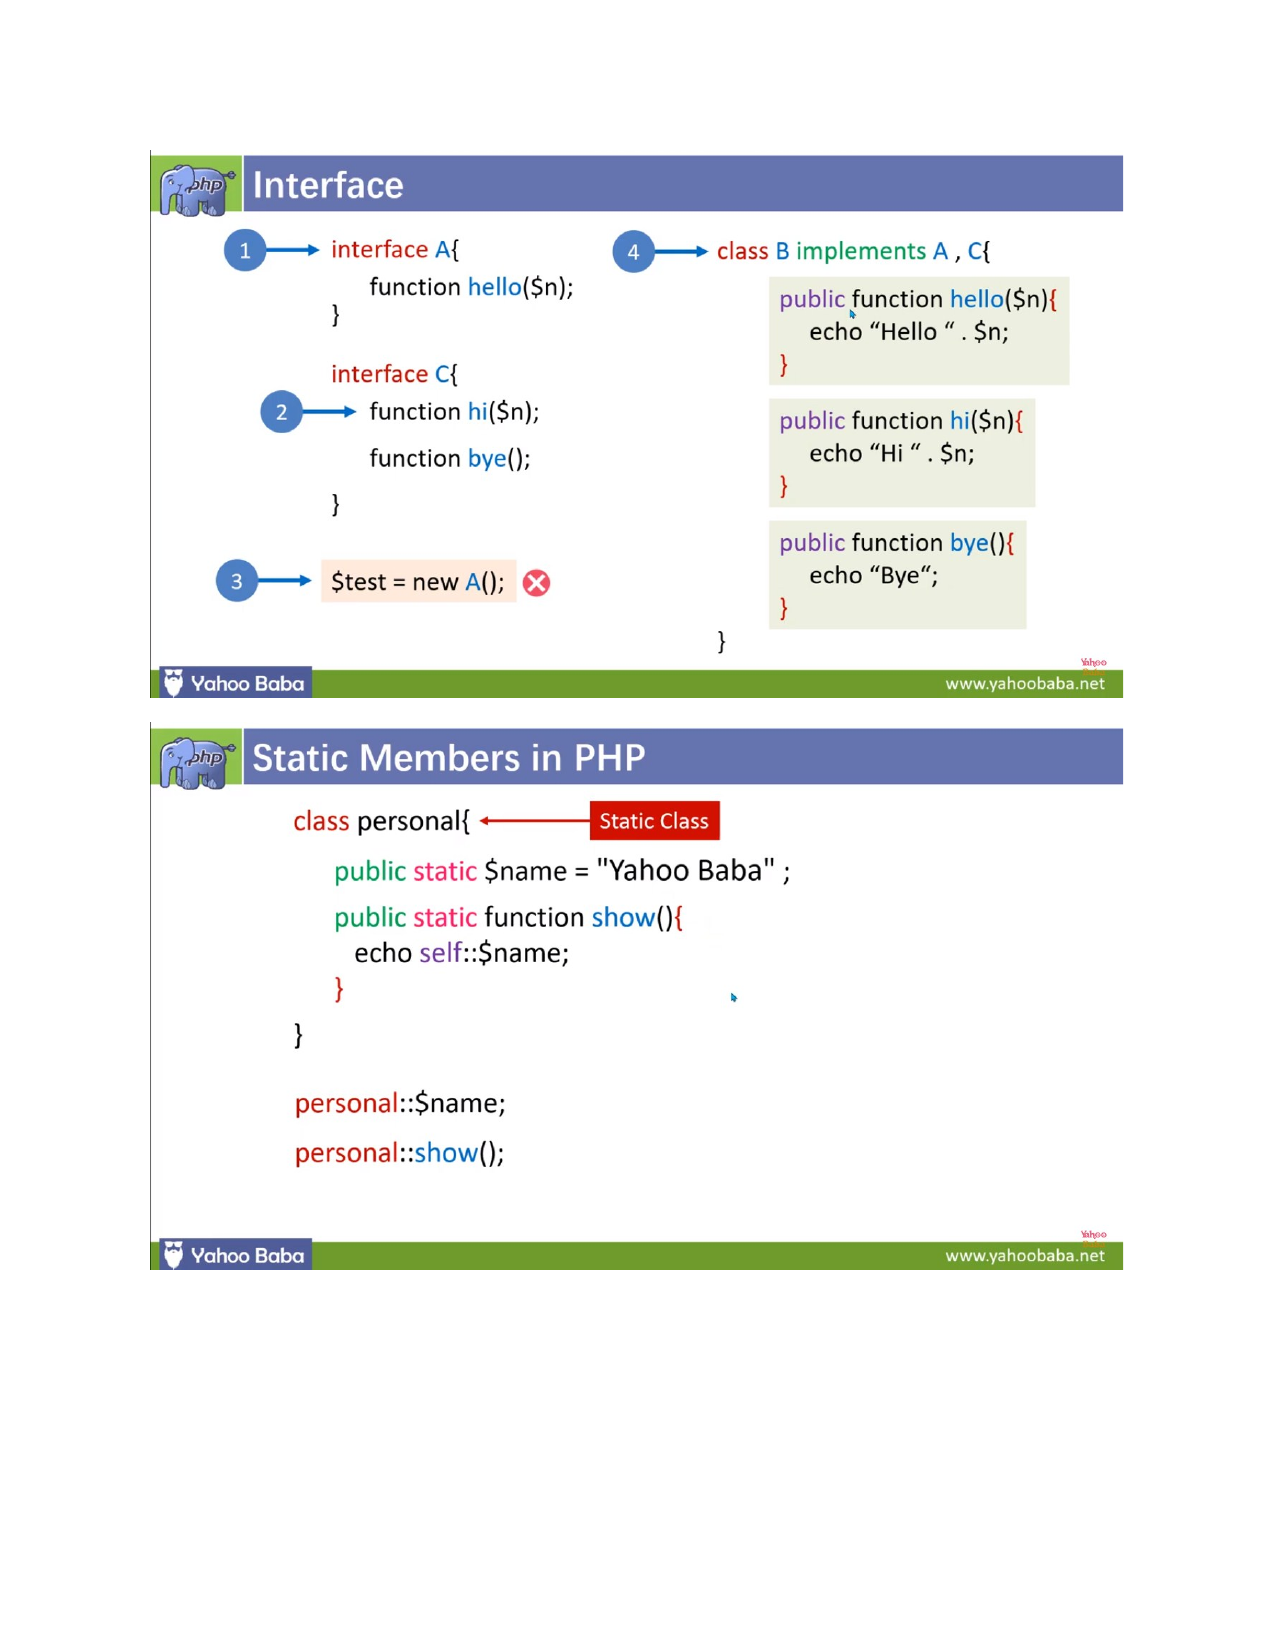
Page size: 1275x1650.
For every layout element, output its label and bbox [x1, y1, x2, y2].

picture [150, 150, 1124, 698]
picture [150, 722, 1124, 1270]
